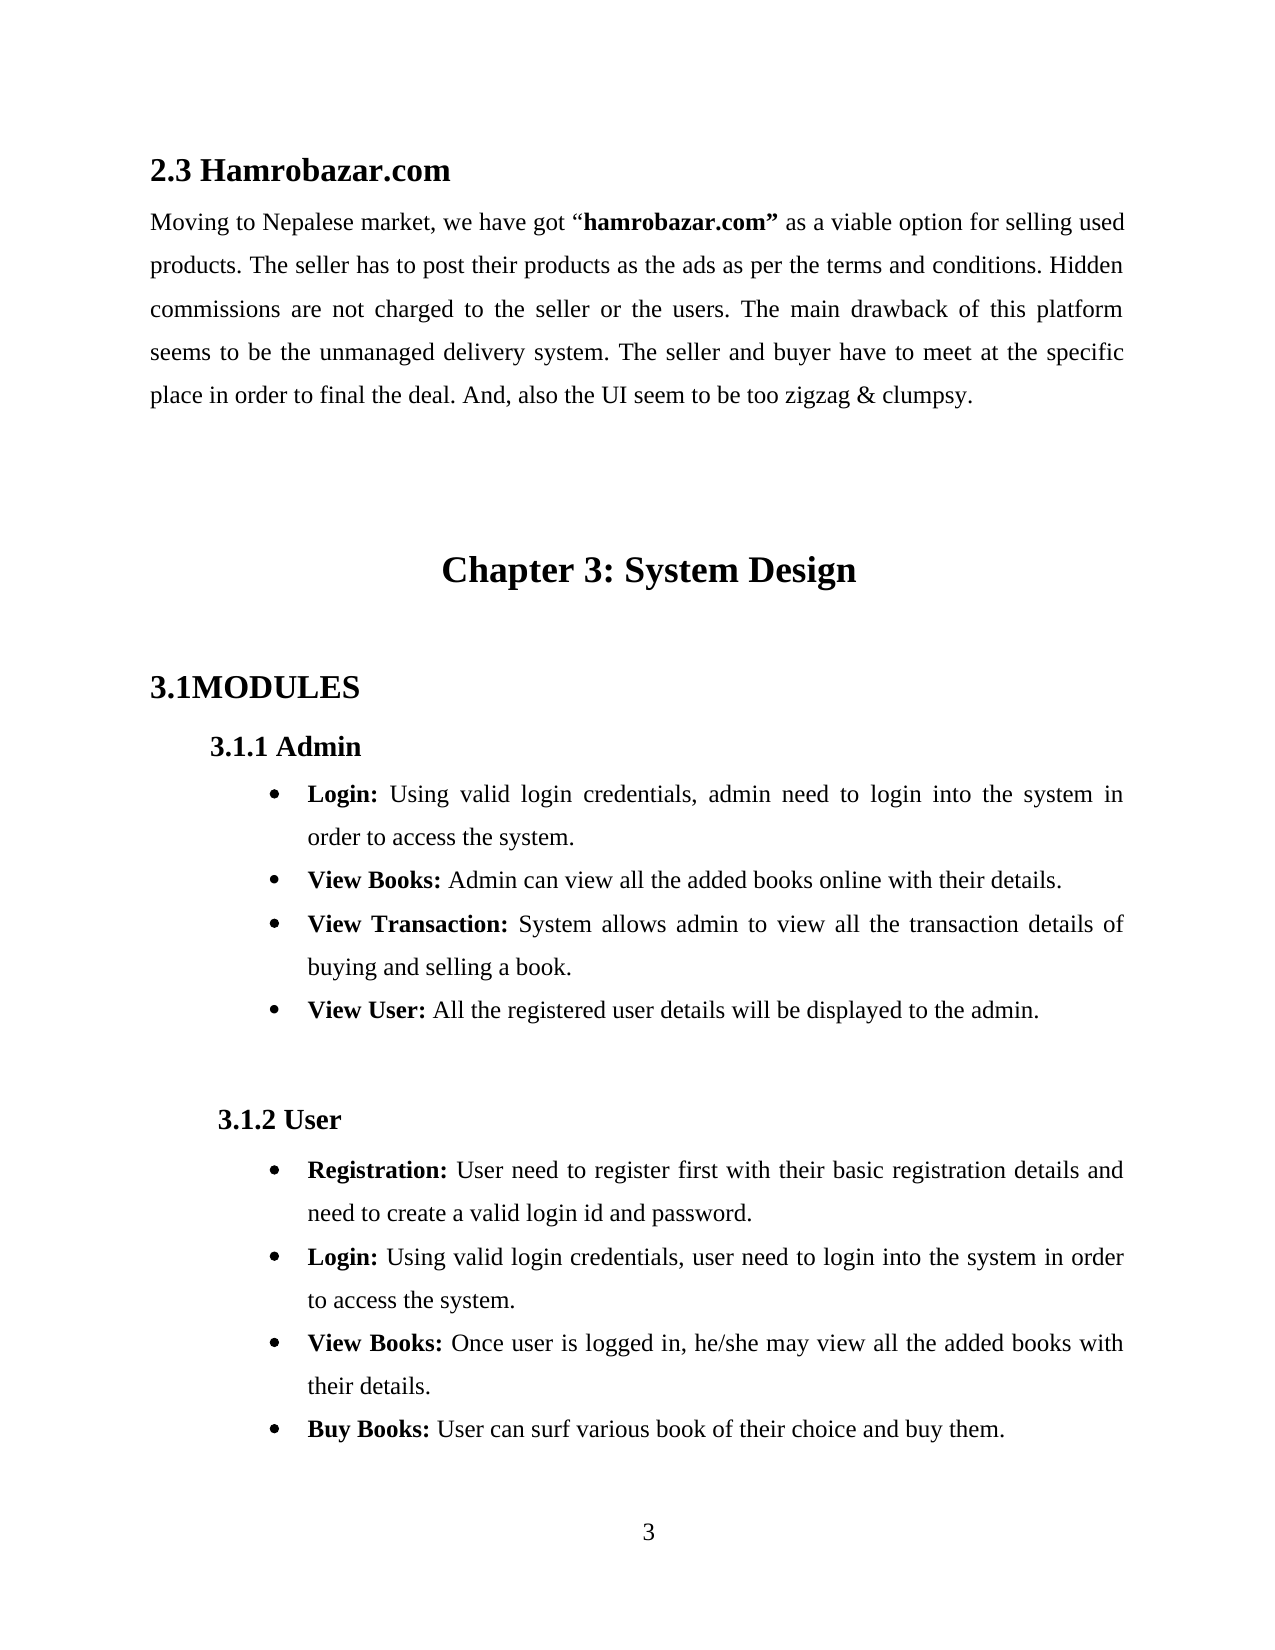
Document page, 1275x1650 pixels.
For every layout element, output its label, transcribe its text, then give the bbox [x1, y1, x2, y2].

subtitle 3.1MODULES [150, 667, 1125, 706]
list View Books: Admin can view all the added books online with their details. [270, 866, 1125, 894]
list Buy Books: User can surf various book of their choice and buy them. [270, 1414, 1125, 1443]
subtitle 3.1.1 Admin [210, 729, 1125, 763]
subtitle Chapter 3: System Design [172, 548, 1125, 591]
list View Transaction: System allows admin to view all the transaction details of buying and selling a book. [270, 909, 1125, 981]
list View User: All the registered user details will be displayed to the admin. [270, 995, 1125, 1024]
list Login: Using valid login credentials, admin need to login into the system in order to access the system. [270, 779, 1125, 851]
list Registration: User need to register first with their basic registration details and need to create a valid login id and password. [270, 1155, 1125, 1227]
list Login: Using valid login credentials, user need to login into the system in order to access the system. [270, 1242, 1125, 1313]
list View Books: Once user is logged in, he/she may view all the added books with their details. [270, 1328, 1125, 1400]
subtitle 3.1.2 User [210, 1102, 1125, 1136]
subtitle 2.3 Hamrobazar.com [150, 150, 1125, 188]
text Moving to Nepalese market, we have got “hamrobazar.com” as a viable option for selling used products. The seller has to post their products as the ads as per the terms and conditions. Hidden commissions are not charged to the seller or the users. The main drawback of this platform seems to be the unmanaged delivery system. The seller and buyer have to meet at the specific place in order to final the deal. And, also the UI seem to be too zigzag & clumpsy. [150, 207, 1125, 409]
